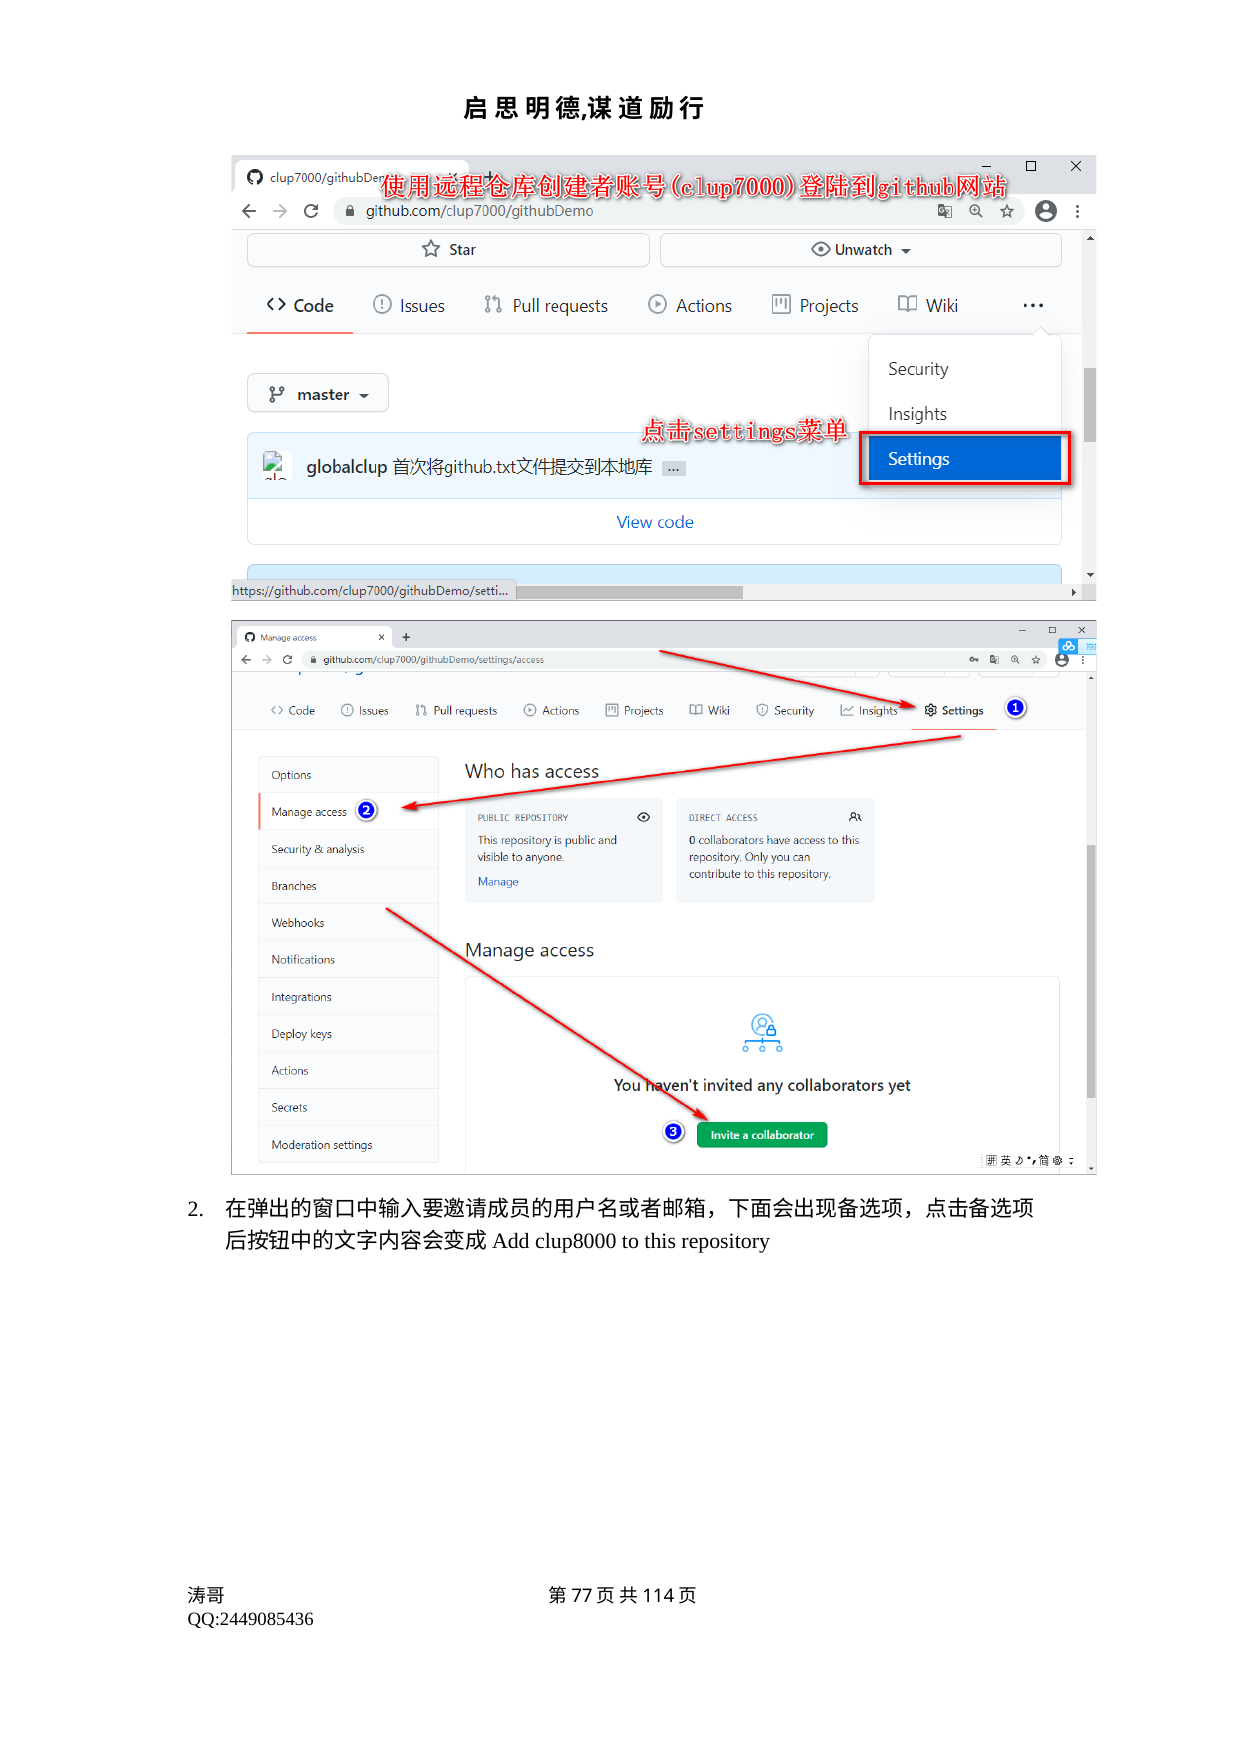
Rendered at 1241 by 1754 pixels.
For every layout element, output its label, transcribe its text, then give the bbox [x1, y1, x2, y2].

picture [231, 620, 1097, 1175]
list 在弹出的窗口中输入要邀请成员的用户名或者邮箱，下面会出现备选项，点击备选项后按钮中的文字内容会变成Add clup8000 to this repository [187, 1190, 1053, 1255]
picture [231, 155, 1097, 601]
